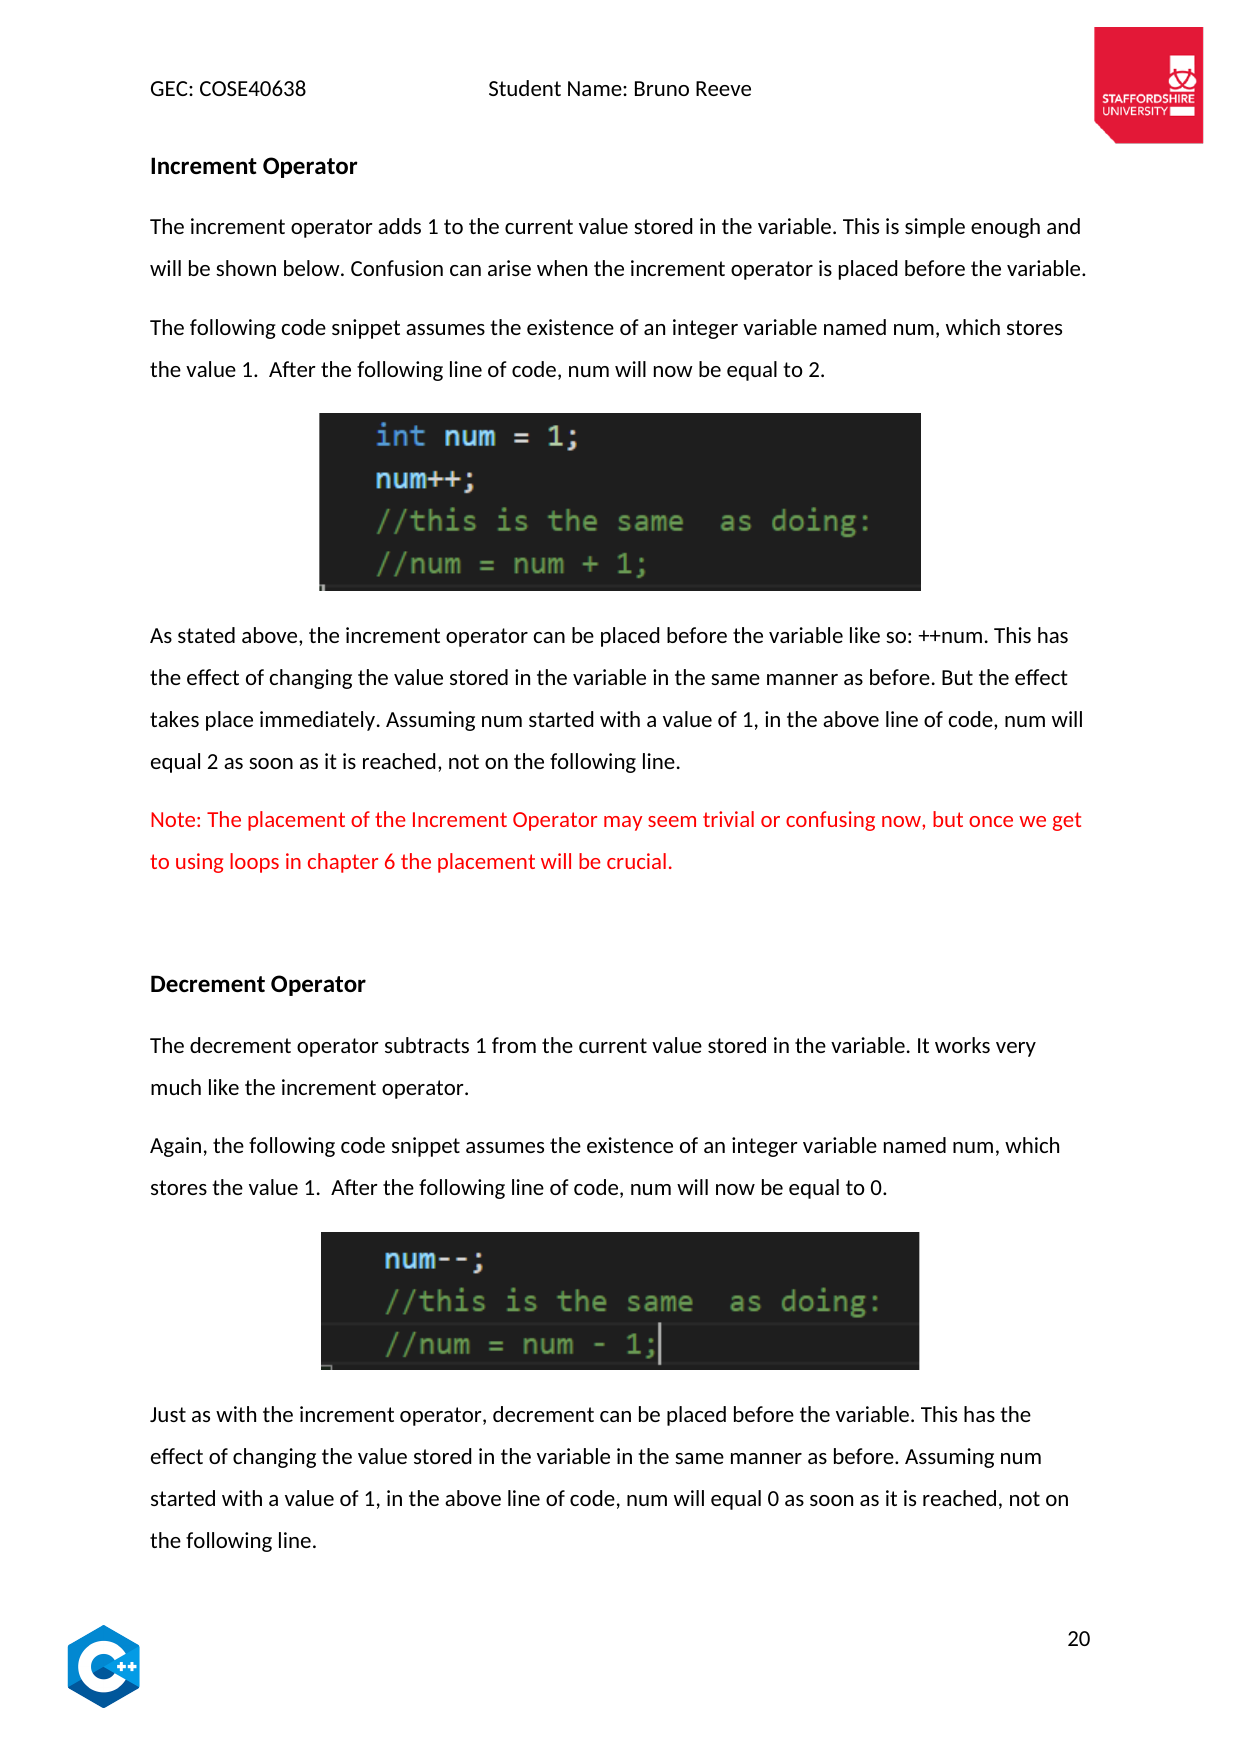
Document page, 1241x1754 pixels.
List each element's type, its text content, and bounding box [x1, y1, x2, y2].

text Increment Operator [150, 150, 1090, 181]
picture [319, 413, 921, 591]
text As stated above, the increment operator can be placed before the variable like so: ++num. This has the effect of changing the value stored in the variable in the same manner as before. But the effect takes place immediately. Assuming num started with a value of 1, in the above line of code, num will equal 2 as soon as it is reached, not on the following line. [150, 621, 1090, 775]
text Decrement Operator [150, 968, 1090, 999]
text Note: The placement of the Increment Operator may seem trivial or confusing now, but once we get to using loops in chapter 6 the placement will be crucial. [150, 805, 1090, 875]
picture [321, 1232, 920, 1370]
text The following code snippet assumes the existence of an integer variable named num, which stores the value 1. After the following line of code, num will now be equal to 2. [150, 313, 1090, 383]
text Again, the following code snippet assumes the existence of an integer variable named num, which stores the value 1. After the following line of code, num will now be equal to 0. [150, 1131, 1090, 1201]
picture [53, 1625, 150, 1708]
text The decrement operator subtracts 1 from the current value stored in the variable. It works very much like the increment operator. [150, 1031, 1090, 1101]
picture [1088, 27, 1209, 148]
text The increment operator adds 1 to the current value stored in the variable. This is simple enough and will be shown below. Confusion can arise when the increment operator is placed before the variable. [150, 212, 1090, 282]
text Just as with the increment operator, decrement can be placed before the variable. This has the effect of changing the value stored in the variable in the same manner as before. Assuming num started with a value of 1, in the above line of code, num will equal 0 as soon as it is reached, not on the following line. [150, 1400, 1090, 1554]
